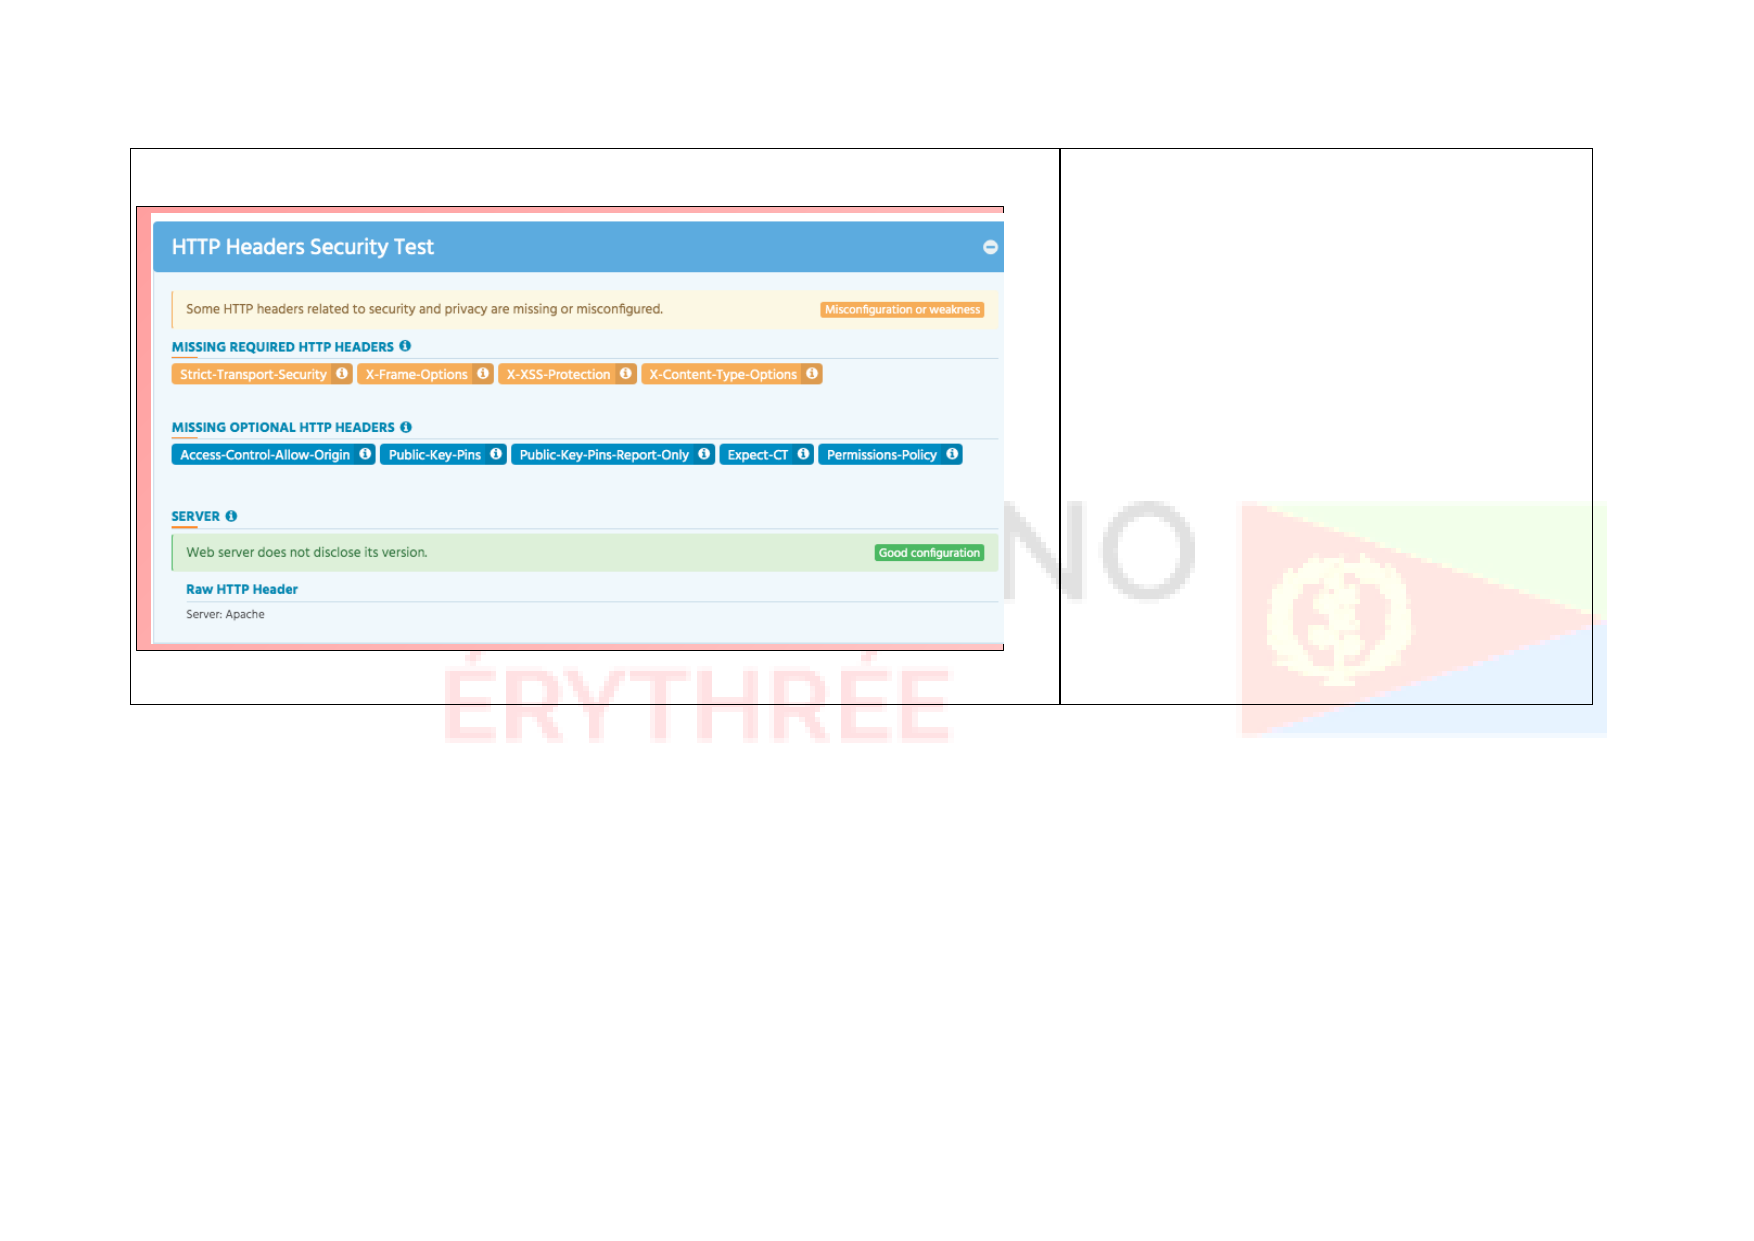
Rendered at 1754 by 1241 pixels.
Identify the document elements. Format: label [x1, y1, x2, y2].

picture [151, 213, 1004, 644]
table_cell [131, 149, 1059, 704]
table_cell [1061, 149, 1592, 704]
